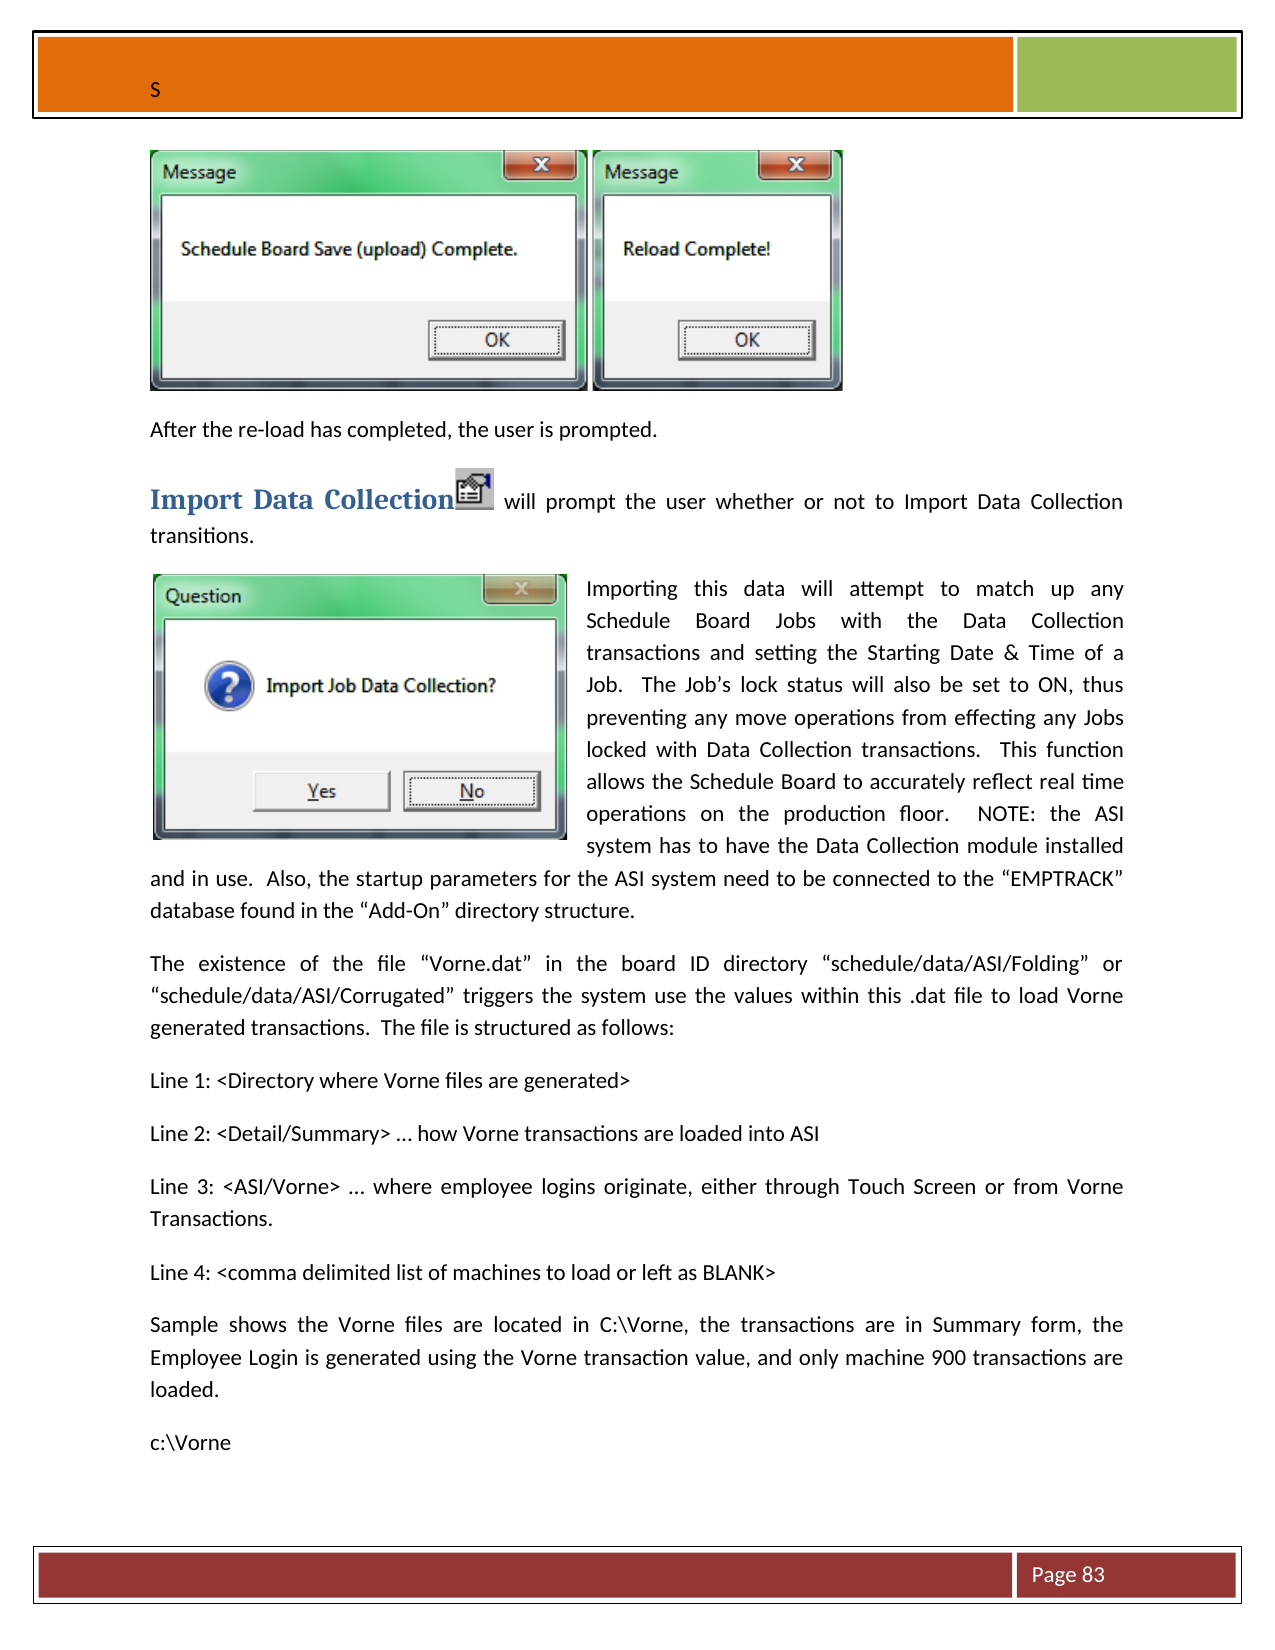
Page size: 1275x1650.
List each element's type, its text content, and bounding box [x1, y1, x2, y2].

text After the re-load has completed, the user is prompted. [150, 416, 1125, 444]
text Sample shows the Vorne files are located in C:\Vorne, the transactions are in Summary form, the Employee Login is generated using the Vorne transaction value, and only machine 900 transactions are loaded. [150, 1311, 1125, 1403]
picture [592, 150, 843, 391]
text Line 3: <ASI/Vorne> … where employee logins originate, either through Touch Screen or from Vorne Transactions. [150, 1172, 1125, 1233]
picture [153, 574, 568, 840]
picture [455, 468, 495, 510]
text Line 2: <Detail/Summary> … how Vorne transactions are loaded into ASI [150, 1119, 1125, 1147]
text The existence of the file “Vorne.dat” in the board ID directory “schedule/data/ASI/Folding” or “schedule/data/ASI/Corrugated” triggers the system use the values within this .dat file to load Vorne generated transactions. The file is structured as follows: [150, 949, 1125, 1041]
picture [150, 150, 588, 391]
text Import Data Collection will prompt the user whether or not to Import Data Collection transitions. [150, 469, 1125, 549]
text c:\Vorne [150, 1428, 1125, 1456]
text Line 4: <comma delimited list of machines to load or left as BLANK> [150, 1258, 1125, 1286]
text Line 1: <Directory where Vorne files are generated> [150, 1066, 1125, 1094]
